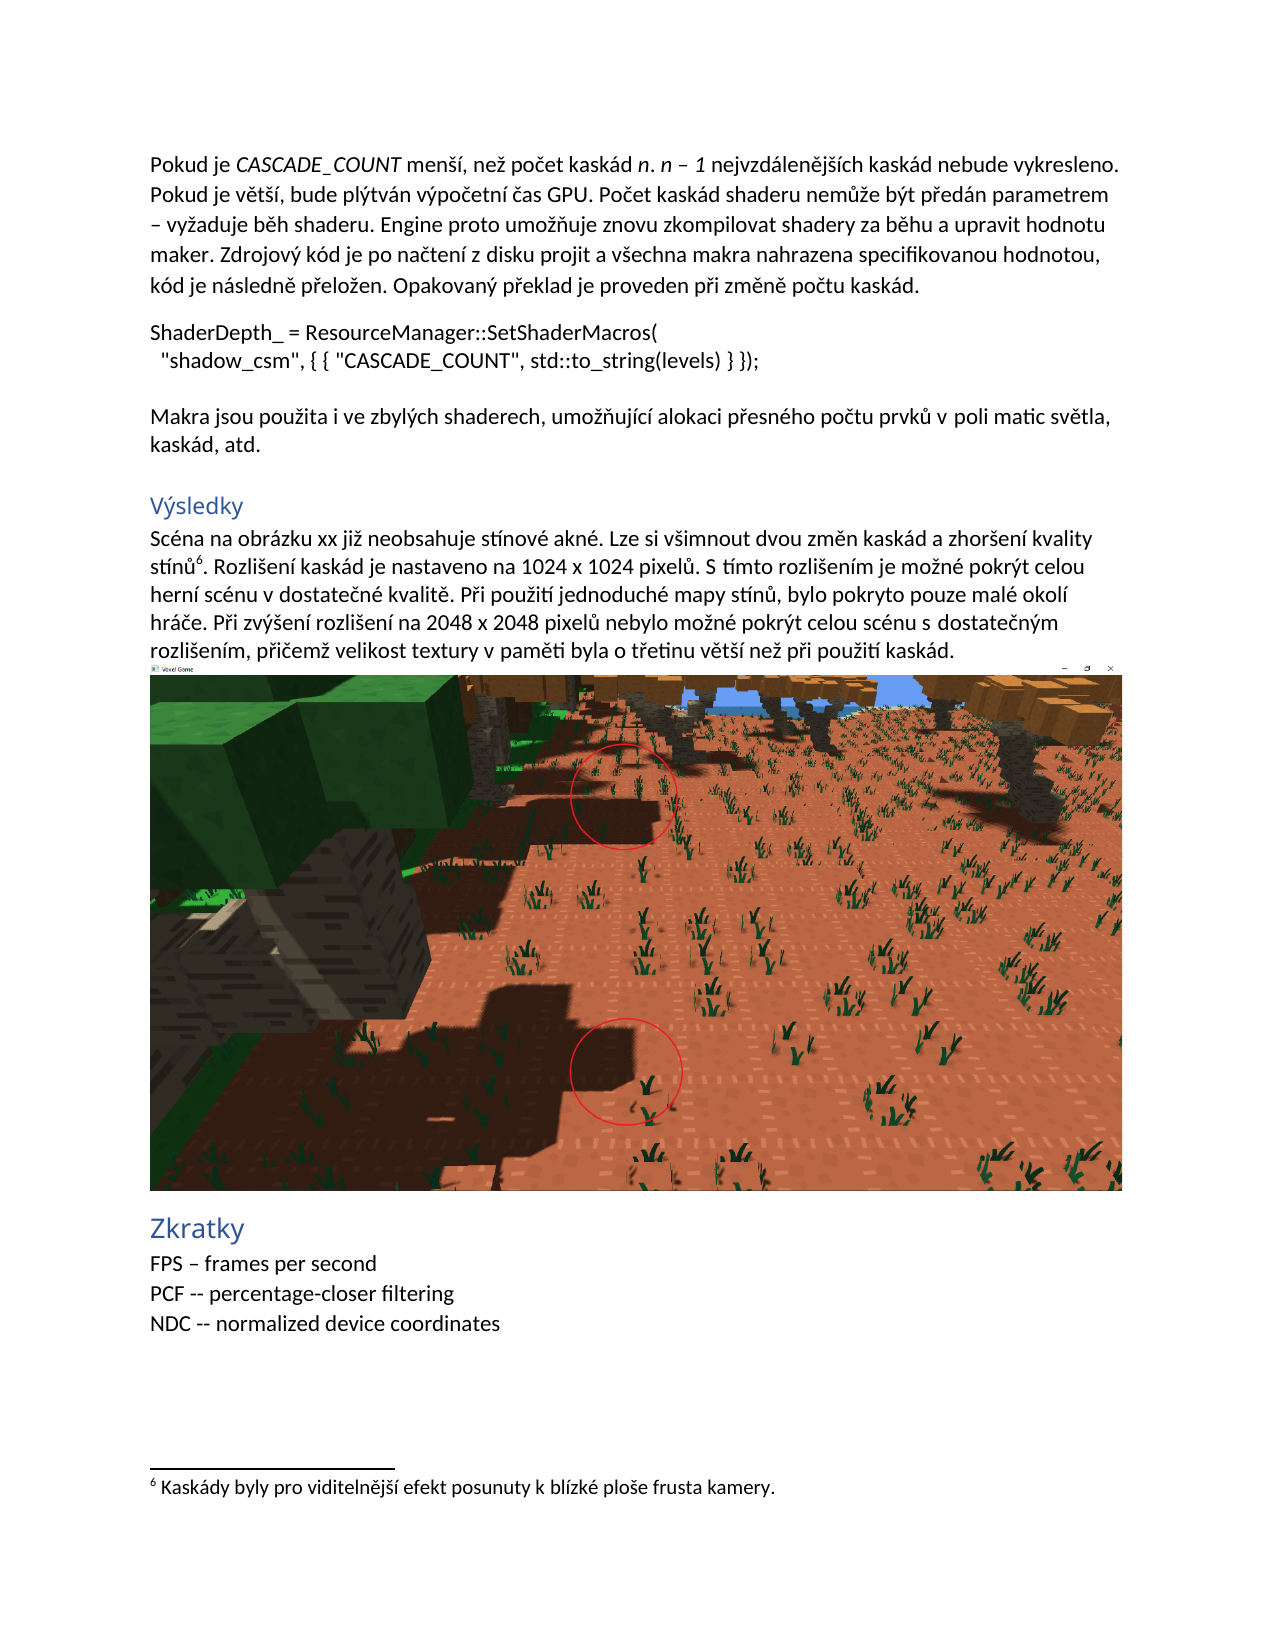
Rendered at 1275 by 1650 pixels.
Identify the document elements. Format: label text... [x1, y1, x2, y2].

text FPS – frames per second PCF -- percentage-closer filtering NDC -- normalized device coordinates [150, 1249, 1125, 1337]
text ShaderDepth_ = ResourceManager::SetShaderMacros( [150, 318, 1125, 346]
text "shadow_csm", { { "CASCADE_COUNT", std::to_string(levels) } }); [150, 346, 1125, 374]
text Makra jsou použita i ve zbylých shaderech, umožňující alokaci přesného počtu prvků v poli matic světla, kaskád, atd. [150, 402, 1125, 458]
text Scéna na obrázku xx již neobsahuje stínové akné. Lze si všimnout dvou změn kaskád a zhoršení kvality stínů. Rozlišení kaskád je nastaveno na 1024 x 1024 pixelů. S tímto rozlišením je možné pokrýt celou herní scénu v dostatečné kvalitě. Při použití jednoduché mapy stínů, bylo pokryto pouze malé okolí hráče. Při zvýšení rozlišení na 2048 x 2048 pixelů nebylo možné pokrýt celou scénu s dostatečným rozlišením, přičemž velikost textury v paměti byla o třetinu větší než při použití kaskád. [150, 524, 1125, 664]
picture [150, 663, 1123, 1191]
subtitle Výsledky [150, 490, 1125, 521]
subtitle Zkratky [150, 1209, 1125, 1246]
text Pokud je CASCADE_COUNT menší, než počet kaskád n. n – 1 nejvzdálenějších kaskád nebude vykresleno. Pokud je větší, bude plýtván výpočetní čas GPU. Počet kaskád shaderu nemůže být předán parametrem – vyžaduje běh shaderu. Engine proto umožňuje znovu zkompilovat shadery za běhu a upravit hodnotu maker. Zdrojový kód je po načtení z disku projit a všechna makra nahrazena specifikovanou hodnotou, kód je následně přeložen. Opakovaný překlad je proveden při změně počtu kaskád. [150, 150, 1125, 299]
